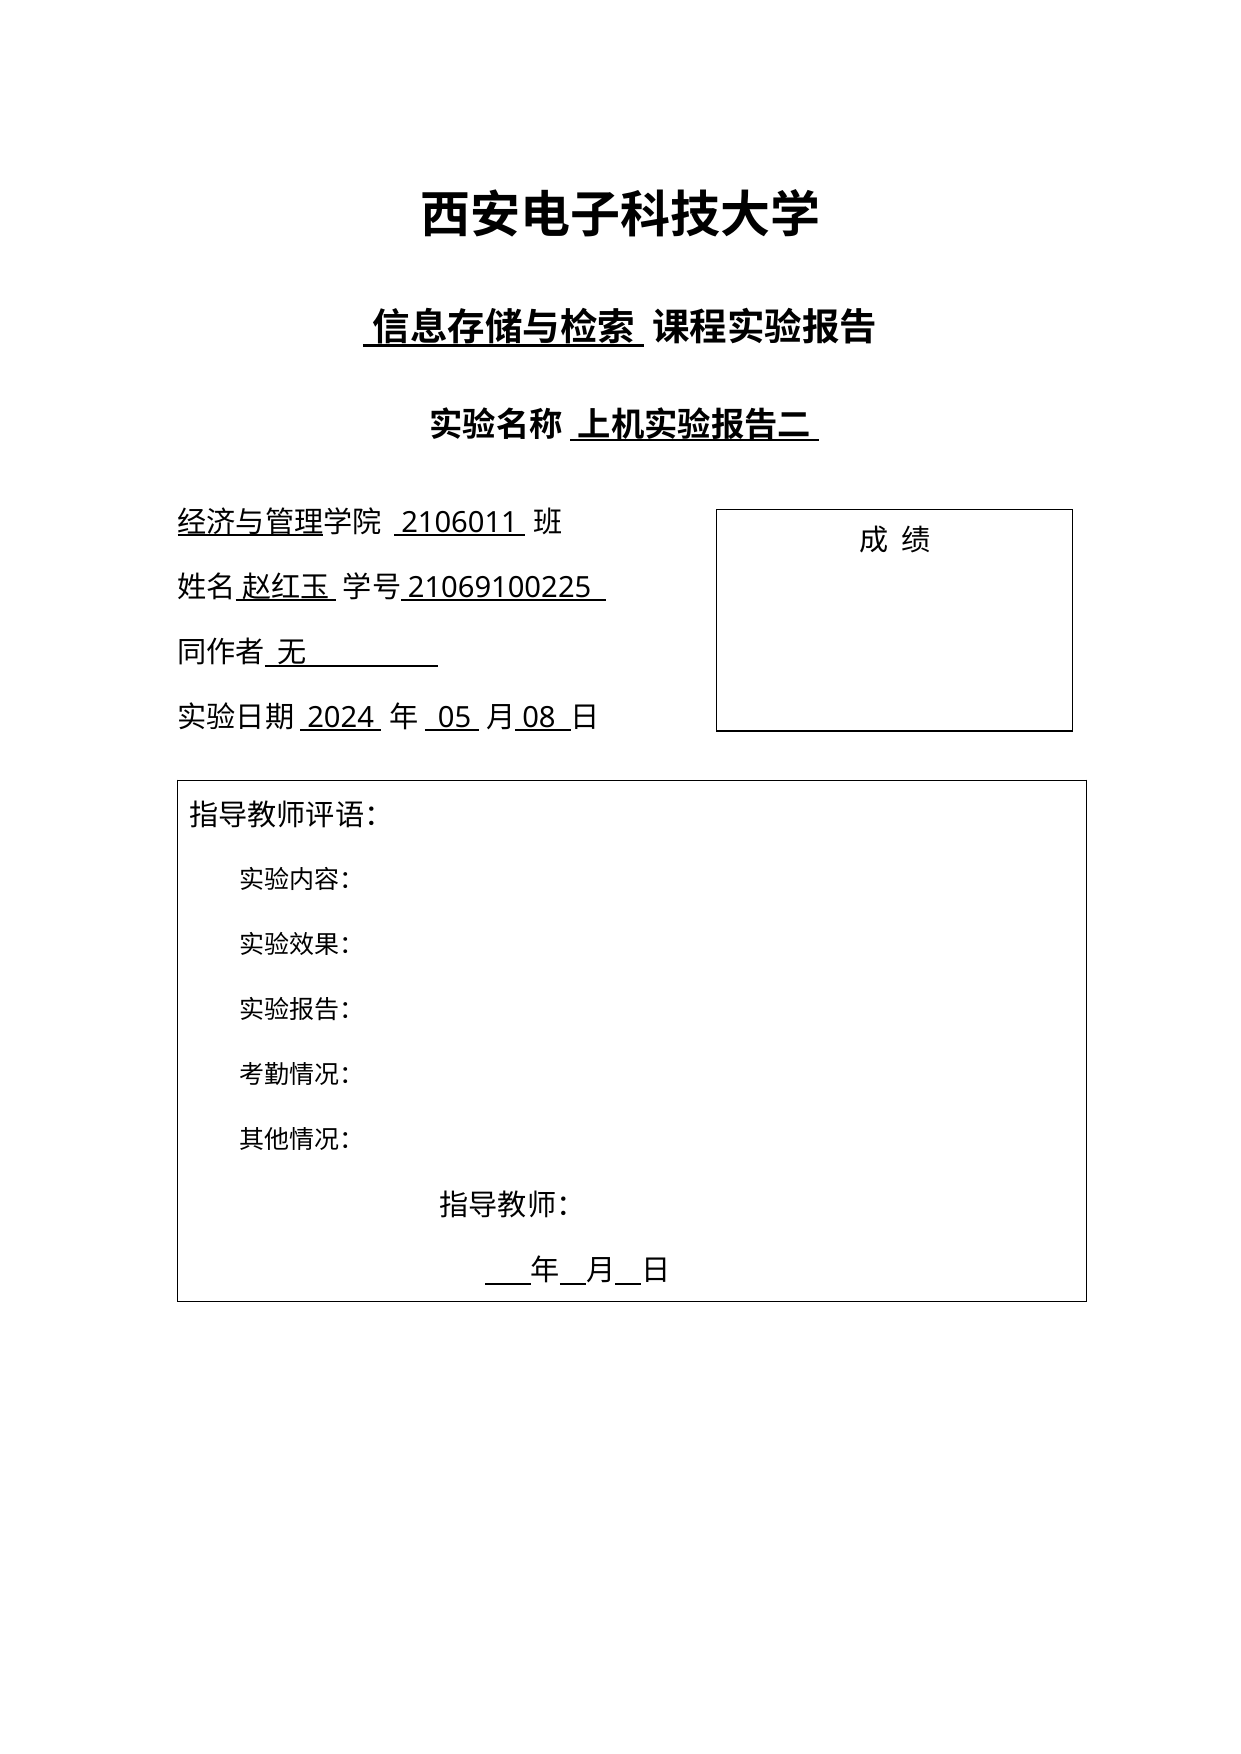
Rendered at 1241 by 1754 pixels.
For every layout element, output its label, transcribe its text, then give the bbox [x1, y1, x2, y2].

text 同作者 无 [177, 617, 716, 682]
text 实验日期 2024 年 05 月 08 日 [177, 682, 1063, 747]
text 信息存储与检索 课程实验报告 [177, 292, 1063, 357]
text 实验名称 上机实验报告二 [177, 389, 1063, 454]
text 经济与管理学院 2106011 班 [177, 487, 1063, 552]
text 姓名 赵红玉 学号 21069100225 [177, 552, 716, 617]
text 西安电子科技大学 [177, 162, 1063, 259]
table_header 指导教师评语： 实验内容： 实验效果： 实验报告： 考勤情况： 其他情况： 指导教师： 年 月 日 [178, 781, 1086, 1301]
